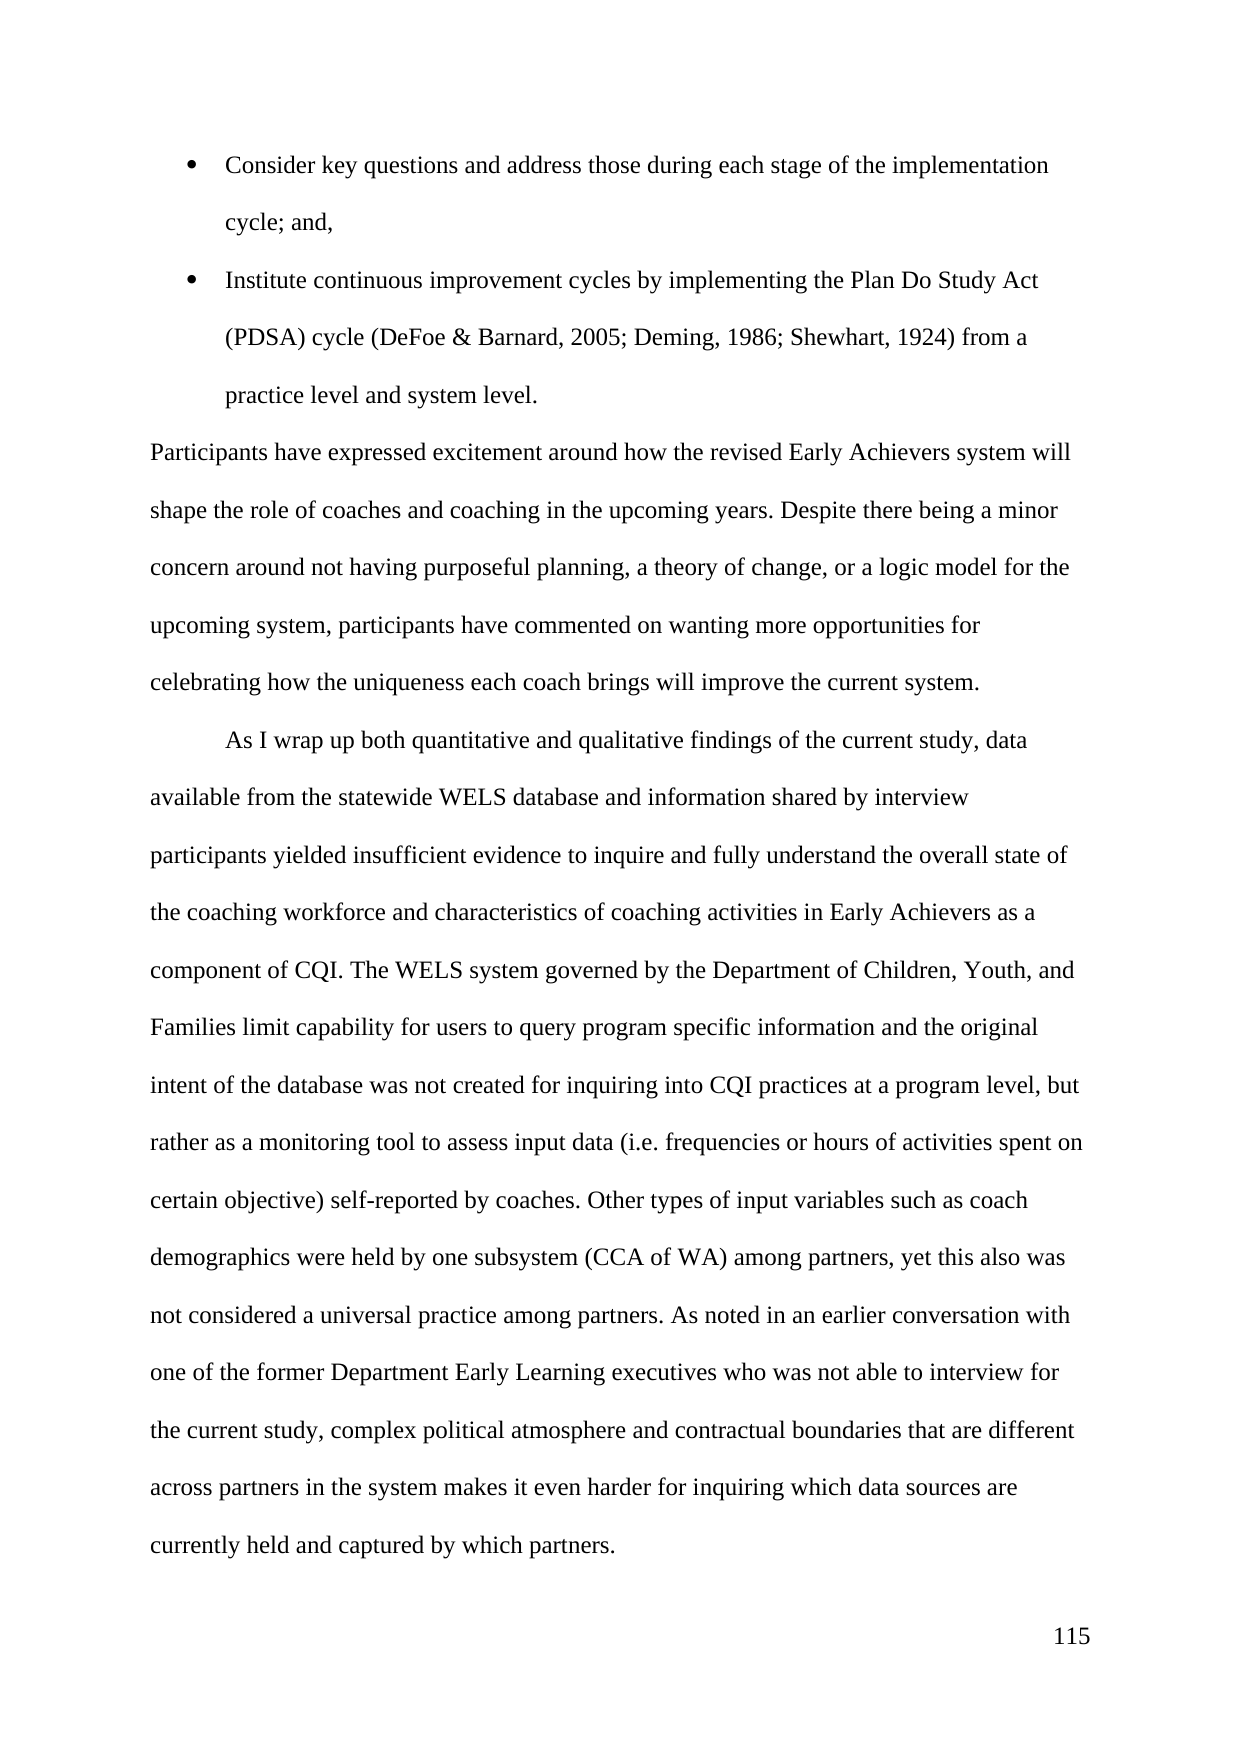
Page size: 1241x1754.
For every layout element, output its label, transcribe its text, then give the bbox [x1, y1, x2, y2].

text Participants have expressed excitement around how the revised Early Achievers system will shape the role of coaches and coaching in the upcoming years. Despite there being a minor concern around not having purposeful planning, a theory of change, or a logic model for the upcoming system, participants have commented on wanting more opportunities for celebrating how the uniqueness each coach brings will improve the current system. [150, 437, 1090, 696]
list Consider key questions and address those during each stage of the implementation cycle; and, [187, 150, 1090, 236]
text As I wrap up both quantitative and qualitative findings of the current study, data available from the statewide WELS database and information shared by interview participants yielded insufficient evidence to inquire and fully understand the overall state of the coaching workforce and characteristics of coaching activities in Early Achievers as a component of CQI. The WELS system governed by the Department of Children, Youth, and Families limit capability for users to query program specific information and the original intent of the database was not created for inquiring into CQI practices at a program level, but rather as a monitoring tool to assess input data (i.e. frequencies or hours of activities spent on certain objective) self-reported by coaches. Other types of input variables such as coach demographics were held by one subsystem (CCA of WA) among partners, yet this also was not considered a universal practice among partners. As noted in an earlier conversation with one of the former Department Early Learning executives who was not able to interview for the current study, complex political atmosphere and contractual boundaries that are different across partners in the system makes it even harder for inquiring which data sources are currently held and captured by which partners. [150, 725, 1090, 1559]
list Institute continuous improvement cycles by implementing the Plan Do Study Act (PDSA) cycle (DeFoe & Barnard, 2005; Deming, 1986; Shewhart, 1924) from a practice level and system level. [187, 265, 1090, 409]
